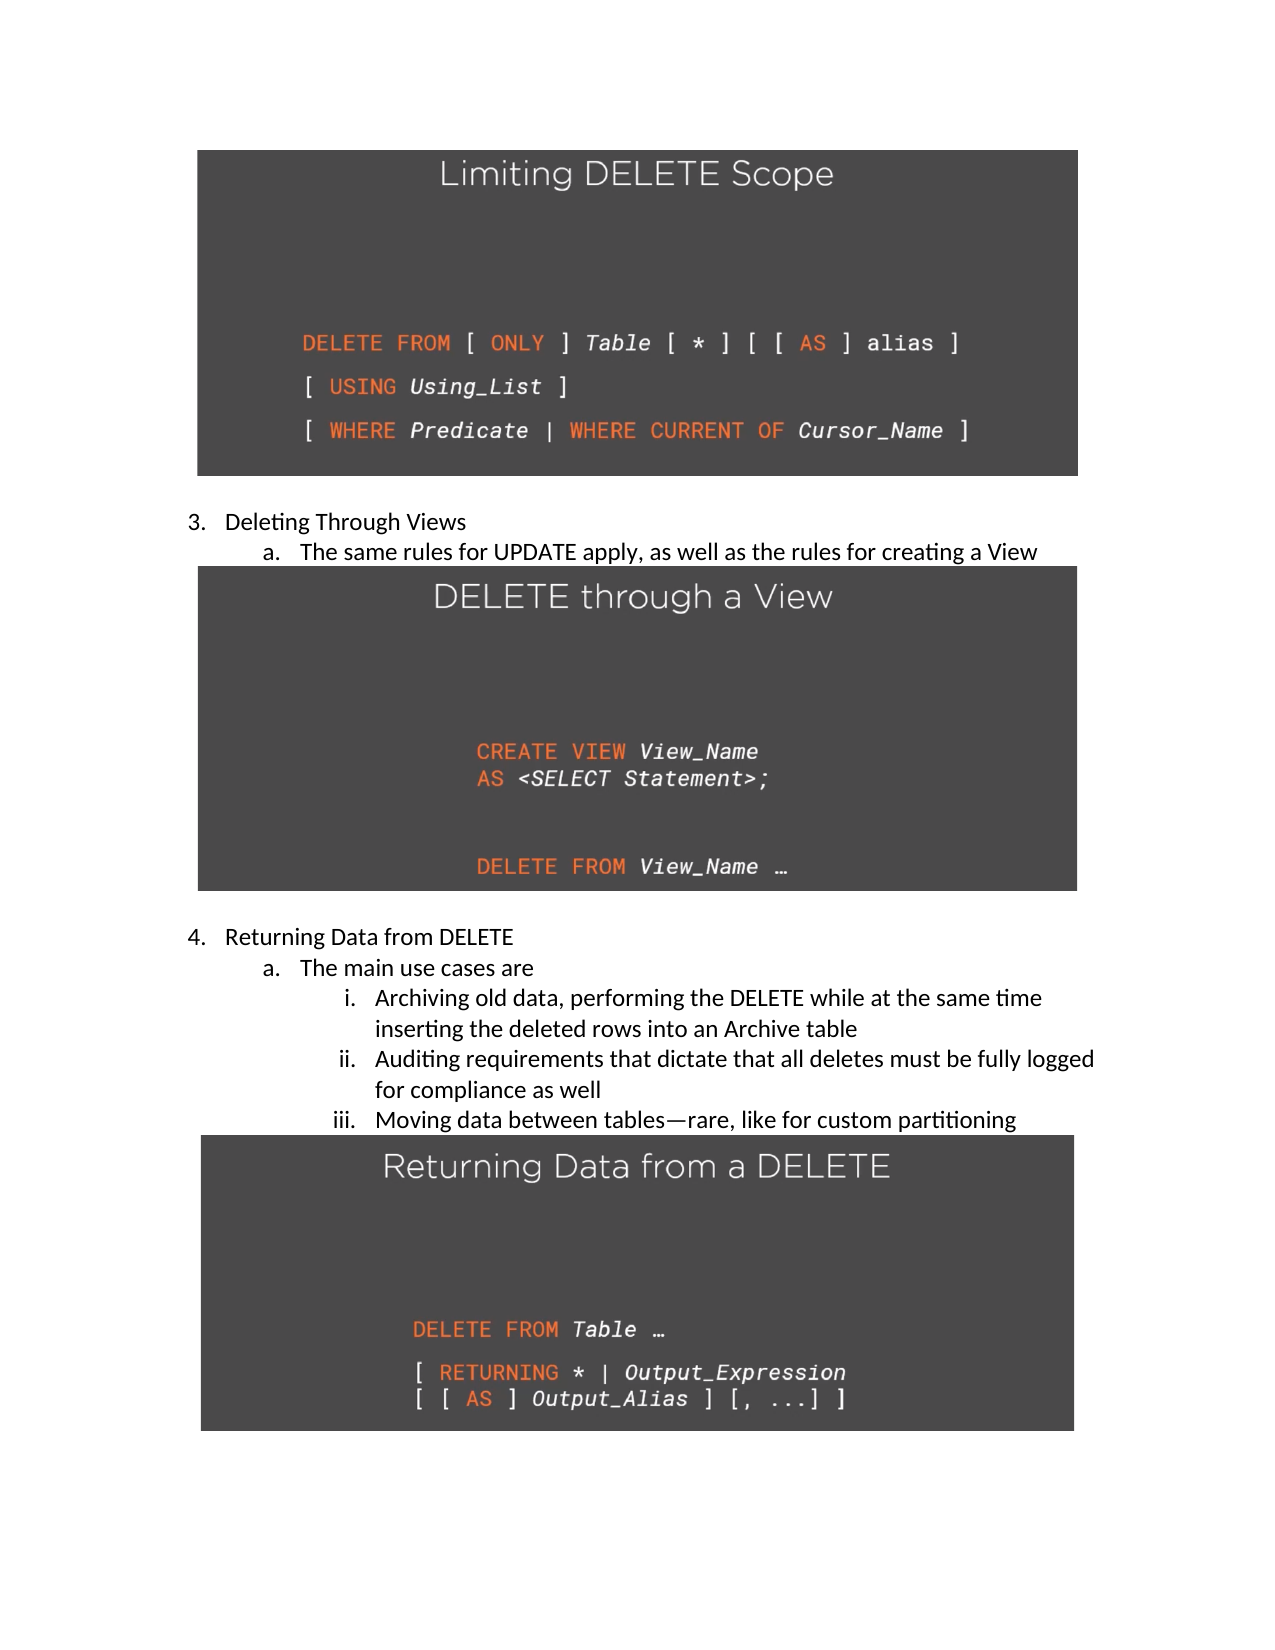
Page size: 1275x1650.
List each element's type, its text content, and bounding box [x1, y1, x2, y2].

list Deleting Through Views [187, 506, 1125, 536]
picture [200, 1135, 1075, 1431]
list Returning Data from DELETE [187, 921, 1125, 952]
list Auditing requirements that dictate that all deletes must be fully logged for compliance as well [356, 1043, 1125, 1104]
picture [197, 566, 1078, 891]
list Archiving old data, performing the DELETE while at the same time inserting the deleted rows into an Archive table [356, 982, 1125, 1043]
picture [197, 150, 1078, 476]
list The same rules for UPDATE apply, as well as the rules for creating a View [262, 536, 1125, 567]
list Moving data between tables—rare, like for custom partitioning [356, 1104, 1125, 1135]
list The main use cases are [262, 952, 1125, 982]
